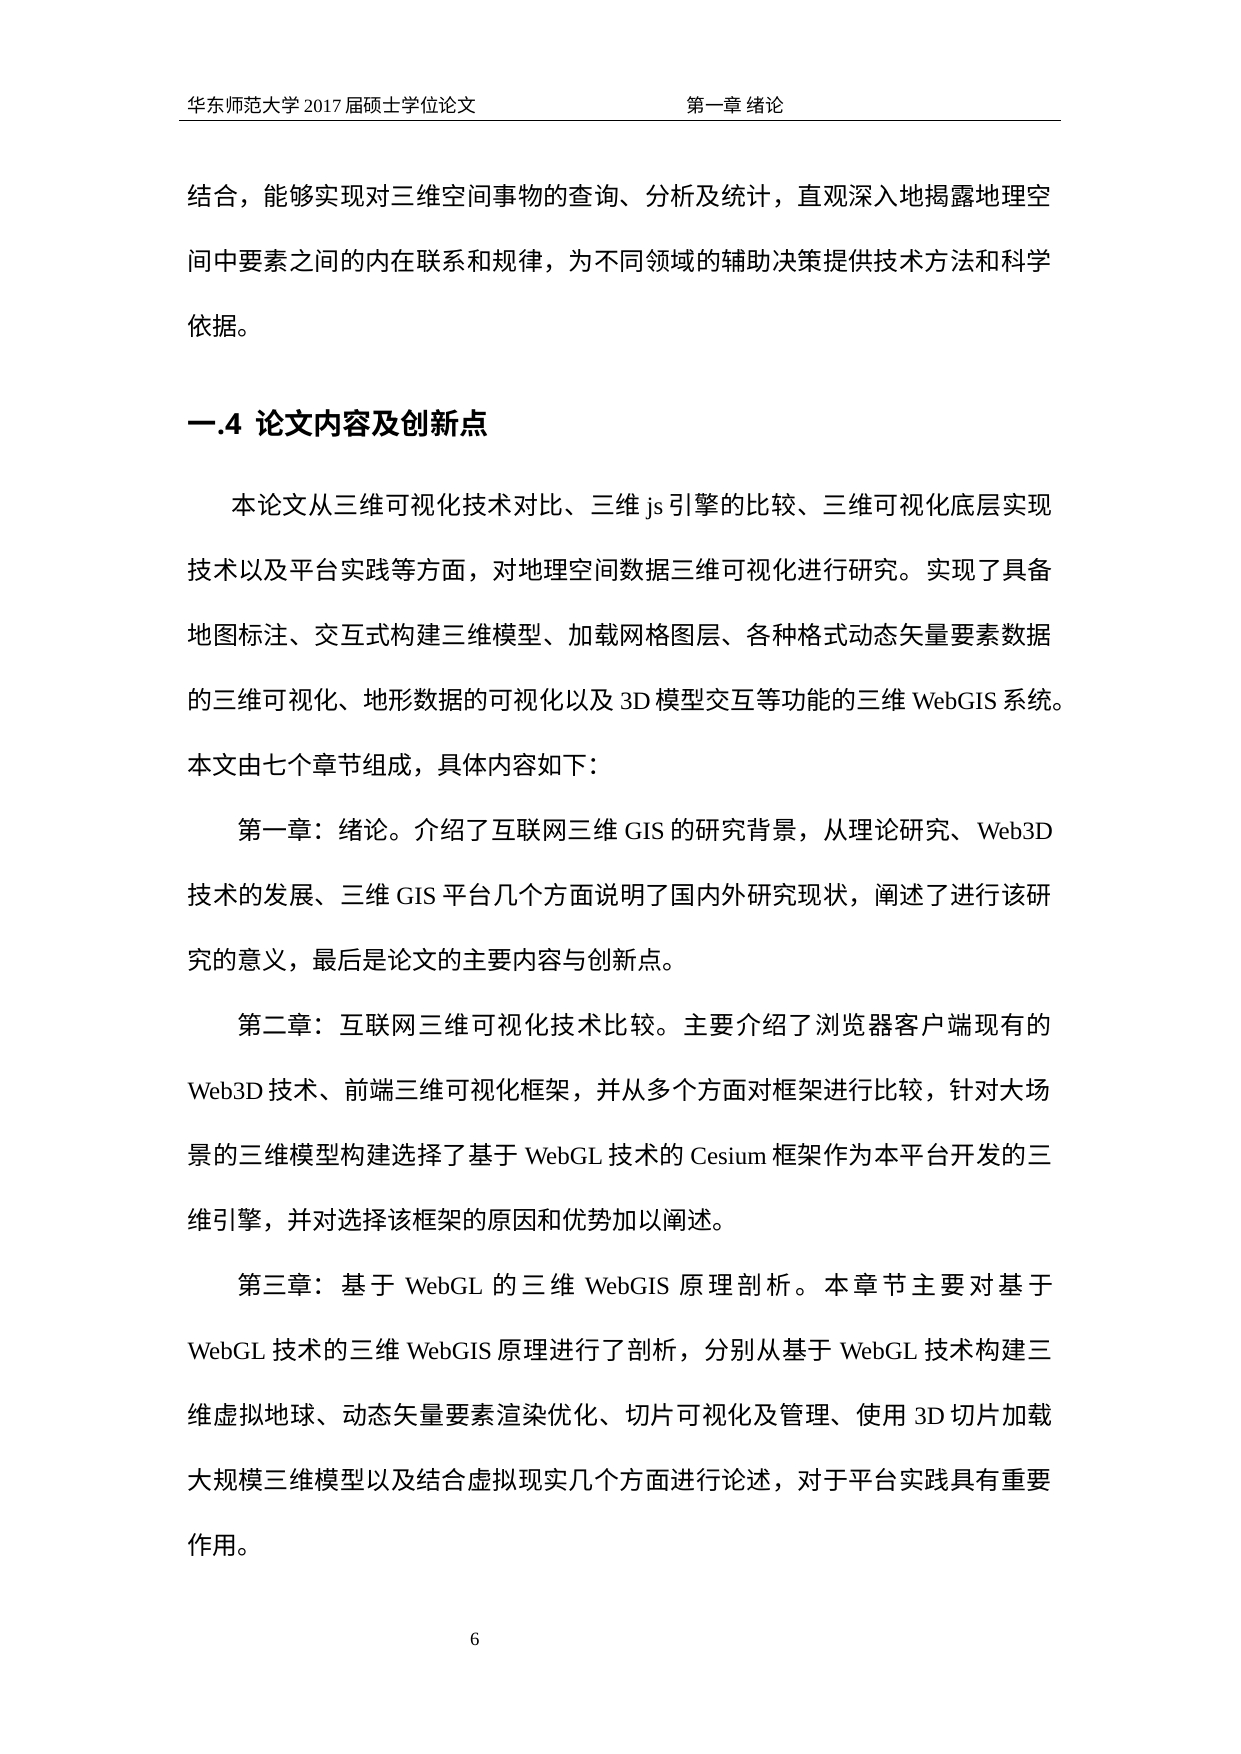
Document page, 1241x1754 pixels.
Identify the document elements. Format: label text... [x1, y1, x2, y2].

text 本论文从三维可视化技术对比、三维js引擎的比较、三维可视化底层实现技术以及平台实践等方面，对地理空间数据三维可视化进行研究。实现了具备地图标注、交互式构建三维模型、加载网格图层、各种格式动态矢量要素数据的三维可视化、地形数据的可视化以及3D模型交互等功能的三维WebGIS系统。本文由七个章节组成，具体内容如下： [187, 471, 1053, 796]
list ：基于WebGL的三维WebGIS原理剖析。本章节主要对基于WebGL技术的三维WebGIS原理进行了剖析，分别从基于WebGL技术构建三维虚拟地球、动态矢量要素渲染优化、切片可视化及管理、使用3D切片加载大规模三维模型以及结合虚拟现实几个方面进行论述，对于平台实践具有重要作用。 [187, 1251, 1053, 1576]
list ：互联网三维可视化技术比较。主要介绍了浏览器客户端现有的Web3D技术、前端三维可视化框架，并从多个方面对框架进行比较，针对大场景的三维模型构建选择了基于WebGL技术的Cesium框架作为本平台开发的三维引擎，并对选择该框架的原因和优势加以阐述。 [187, 991, 1053, 1251]
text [187, 162, 1053, 357]
list ：绪论。介绍了互联网三维GIS的研究背景，从理论研究、Web3D技术的发展、三维GIS平台几个方面说明了国内外研究现状，阐述了进行该研究的意义，最后是论文的主要内容与创新点。 [187, 796, 1053, 991]
subtitle 论文内容及创新点 [187, 389, 1053, 454]
